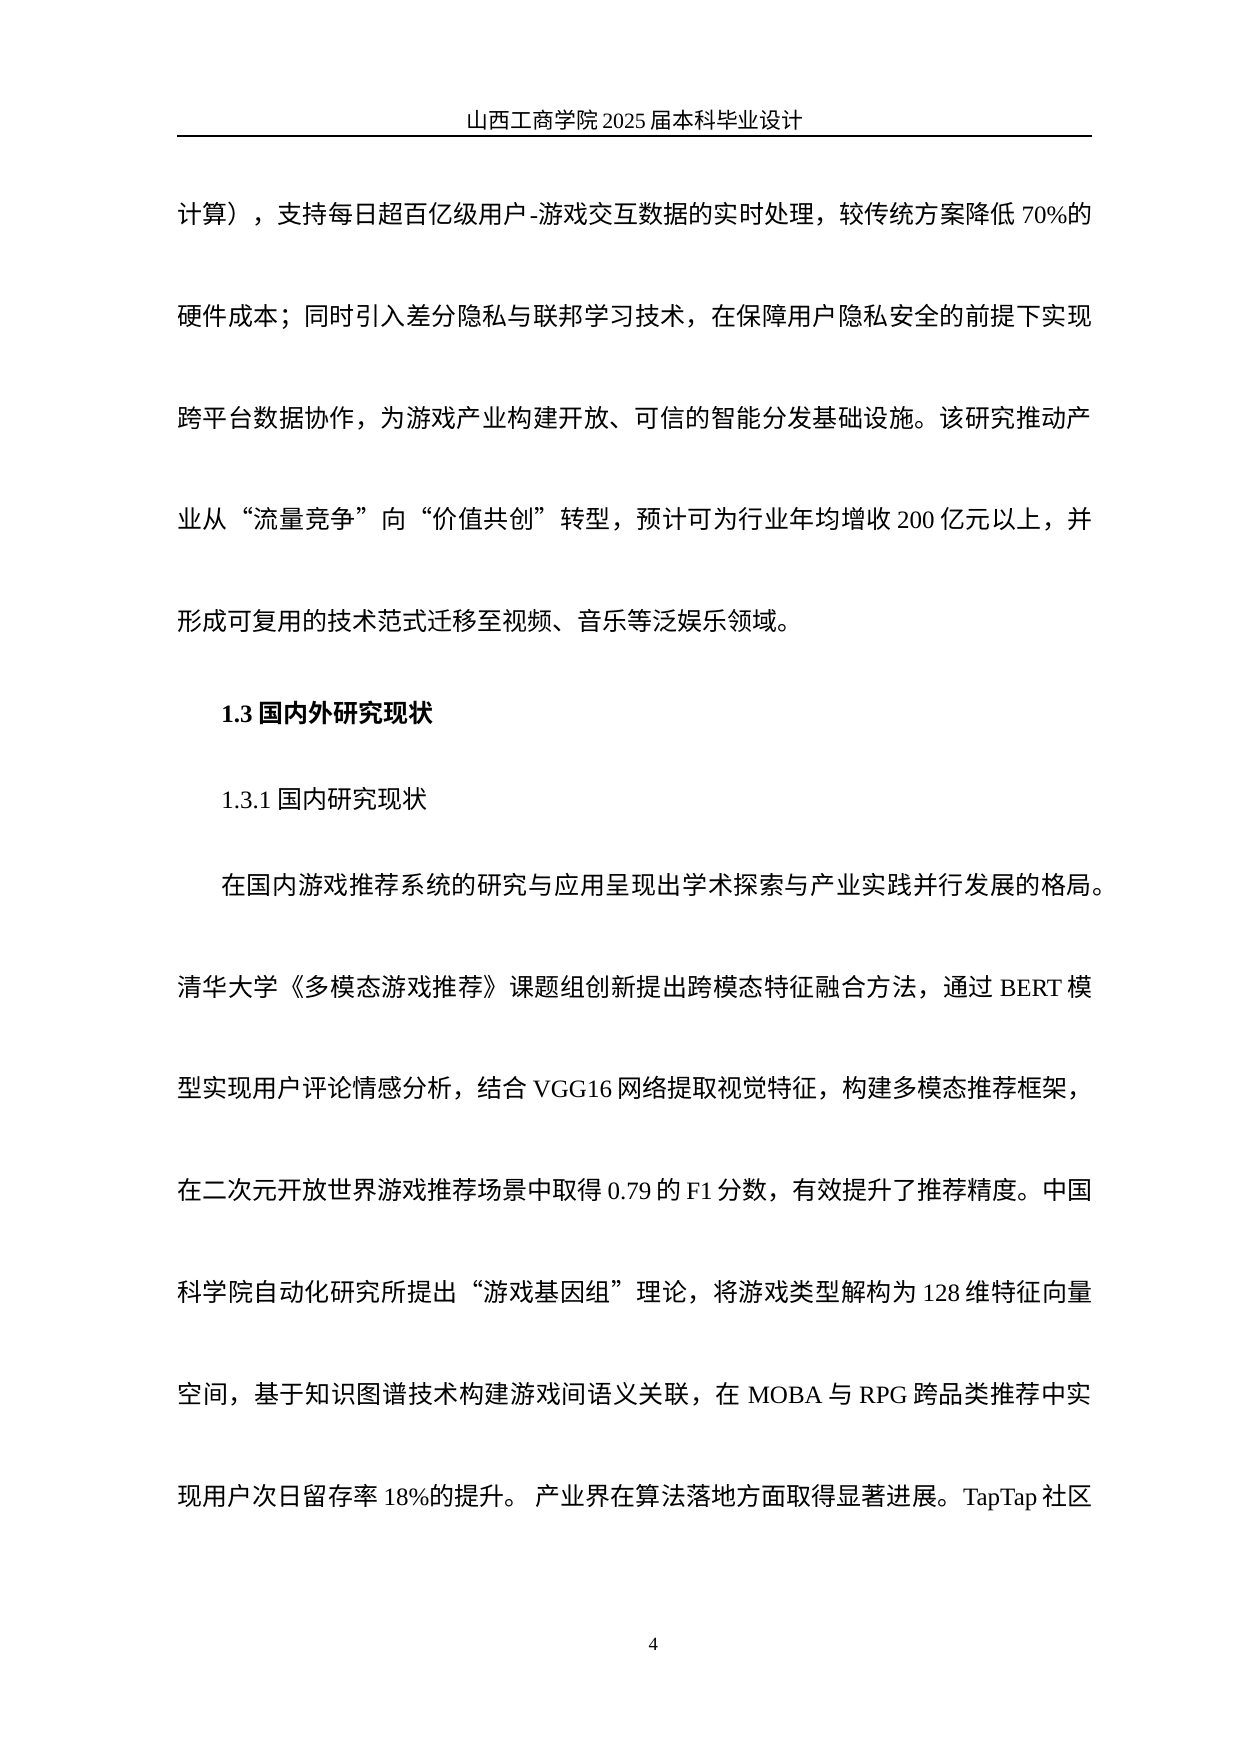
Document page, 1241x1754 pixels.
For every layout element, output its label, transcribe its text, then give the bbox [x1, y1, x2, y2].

subtitle 1.3.1 国内研究现状 [177, 763, 1092, 831]
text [177, 178, 1092, 654]
subtitle 1.3 国内外研究现状 [177, 677, 1092, 745]
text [177, 849, 1092, 1528]
